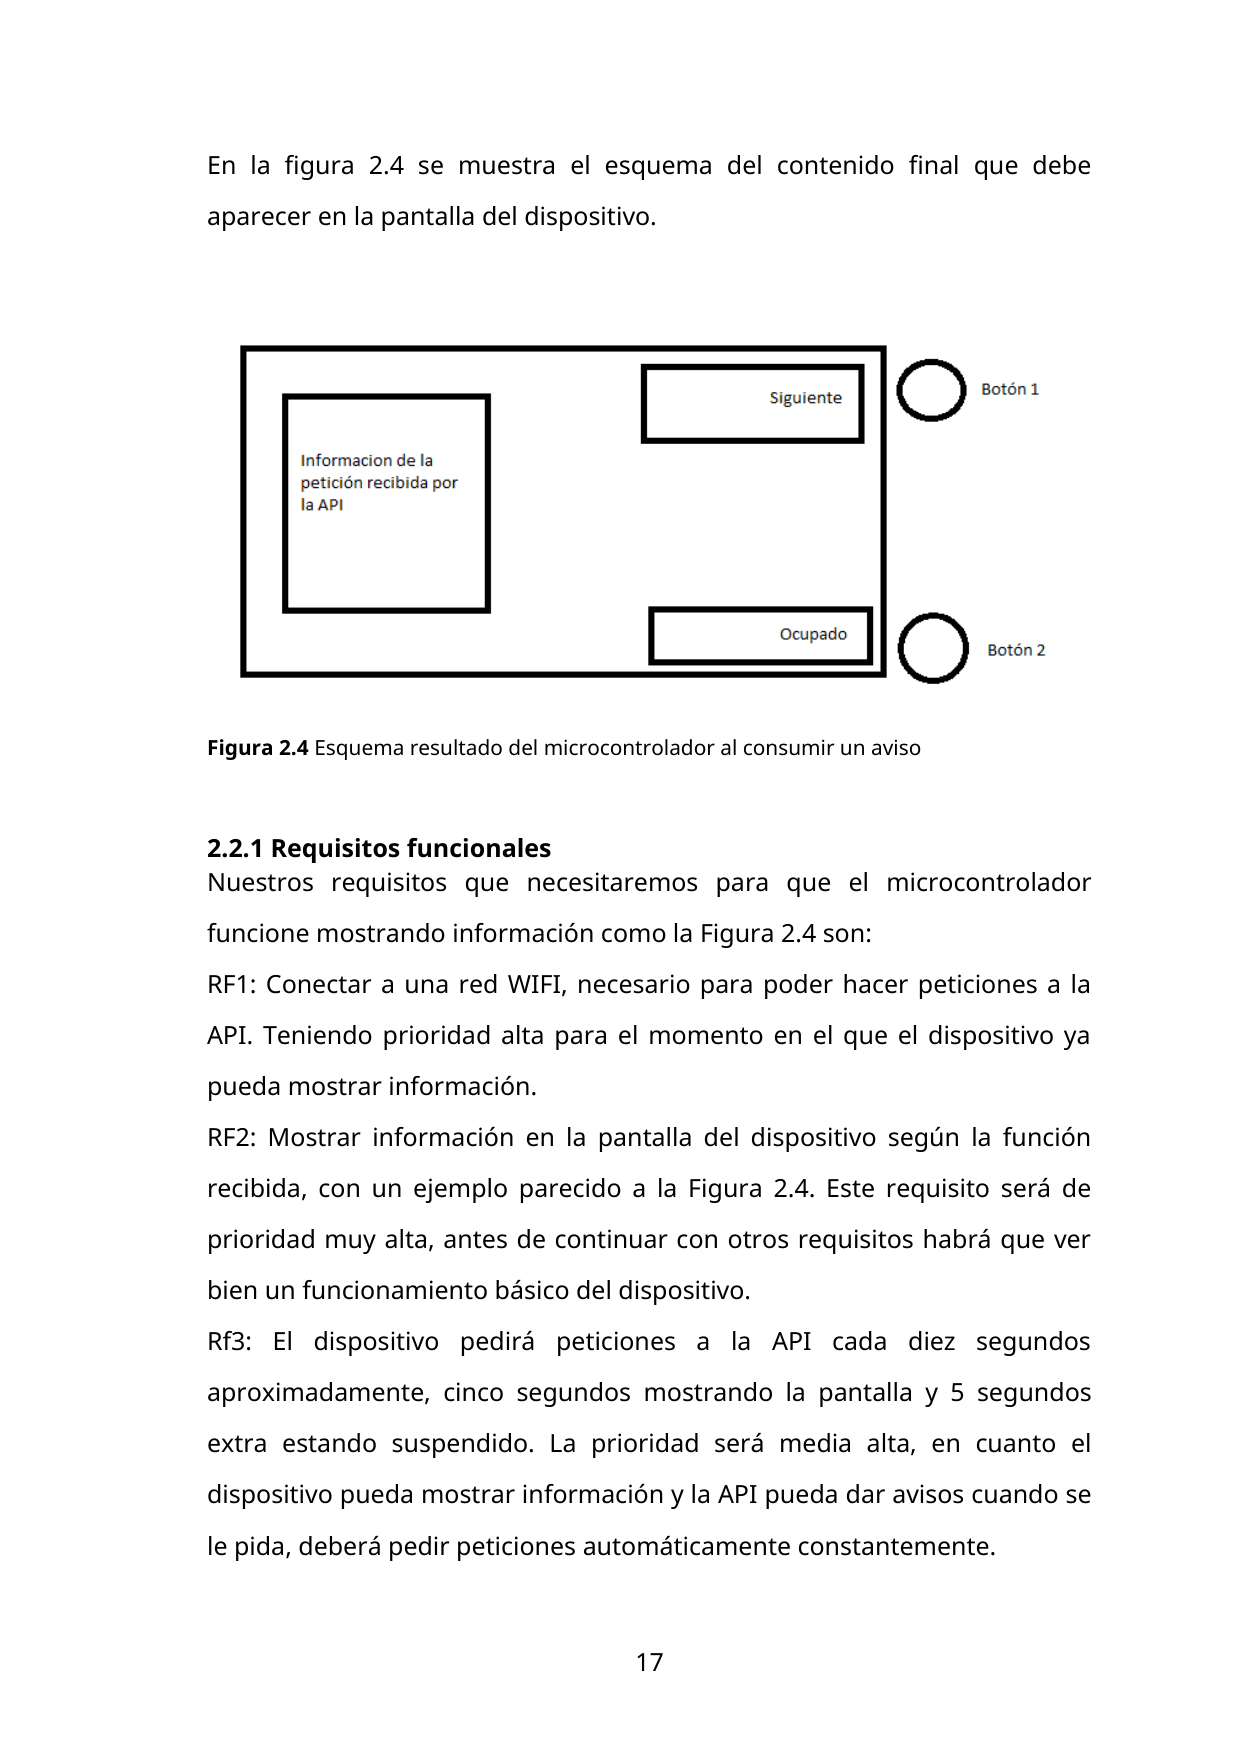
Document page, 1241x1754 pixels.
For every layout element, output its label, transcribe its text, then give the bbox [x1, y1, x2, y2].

text Rf3: El dispositivo pedirá peticiones a la API cada diez segundos aproximadamente, cinco segundos mostrando la pantalla y 5 segundos extra estando suspendido. La prioridad será media alta, en cuanto el dispositivo pueda mostrar información y la API pueda dar avisos cuando se le pida, deberá pedir peticiones automáticamente constantemente. [207, 1324, 1092, 1562]
text En la figura 2.4 se muestra el esquema del contenido final que debe aparecer en la pantalla del dispositivo. [207, 148, 1092, 233]
picture [206, 300, 1092, 716]
text RF1: Conectar a una red WIFI, necesario para poder hacer peticiones a la API. Teniendo prioridad alta para el momento en el que el dispositivo ya pueda mostrar información. [207, 967, 1092, 1103]
text Nuestros requisitos que necesitaremos para que el microcontrolador funcione mostrando información como la Figura 2.4 son: [207, 864, 1092, 950]
text Figura 2.4 Esquema resultado del microcontrolador al consumir un aviso [207, 733, 1092, 761]
text RF2: Mostrar información en la pantalla del dispositivo según la función recibida, con un ejemplo parecido a la Figura 2.4. Este requisito será de prioridad muy alta, antes de continuar con otros requisitos habrá que ver bien un funcionamiento básico del dispositivo. [207, 1120, 1092, 1307]
text 2.2.1 Requisitos funcionales [207, 831, 1092, 864]
